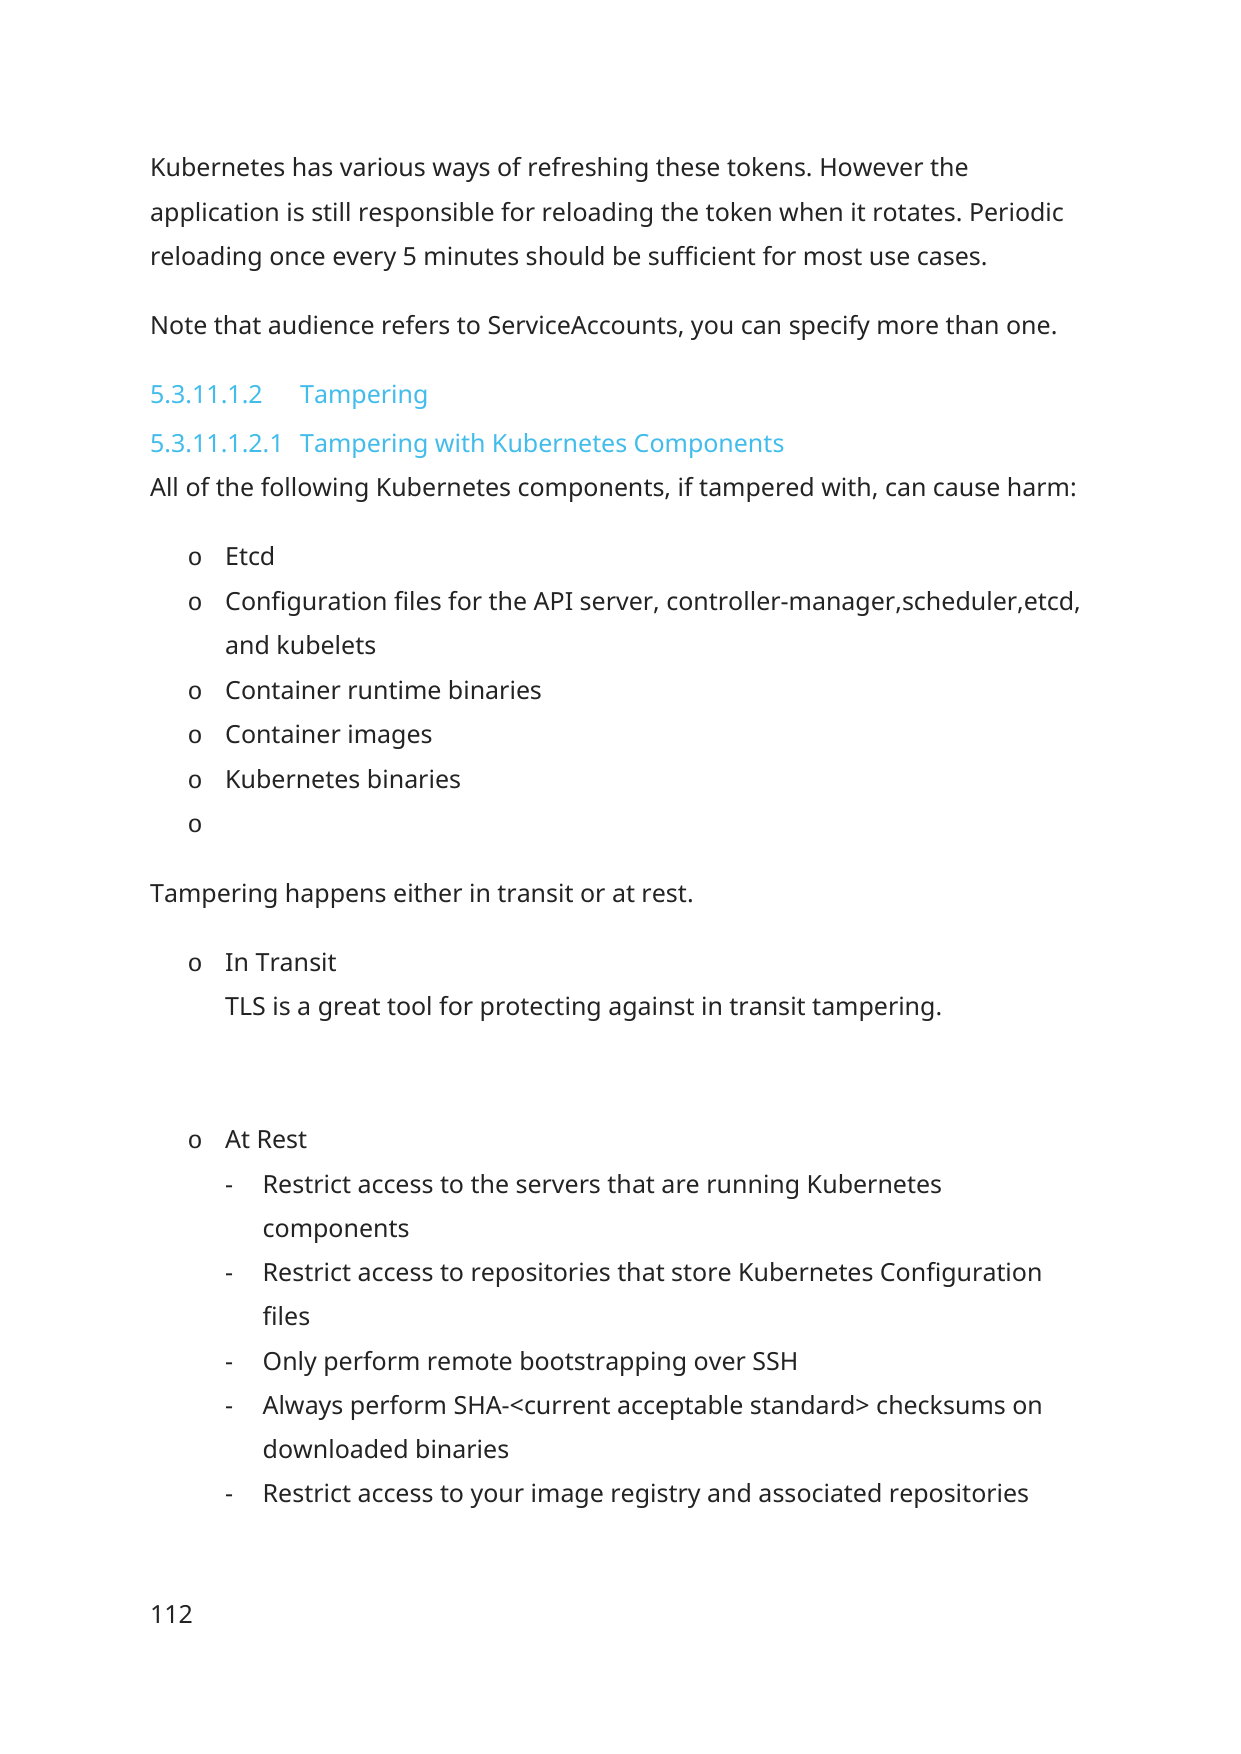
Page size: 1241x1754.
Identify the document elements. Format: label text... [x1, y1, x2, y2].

list Restrict access to your image registry and associated repositories [225, 1476, 1090, 1510]
list Restrict access to repositories that store Kubernetes Configuration files [225, 1255, 1090, 1333]
list TLS is a great tool for protecting against in transit tampering. [225, 989, 1090, 1023]
list Kubernetes binaries [187, 761, 1090, 796]
subtitle Tampering with Kubernetes Components [150, 426, 1090, 459]
text Note that audience refers to ServiceAccounts, you can specify more than one. [150, 308, 1090, 342]
list Always perform SHA-<current acceptable standard> checksums on downloaded binaries [225, 1388, 1090, 1466]
list Etcd [187, 539, 1090, 573]
list In Transit [187, 944, 1090, 979]
list Container images [187, 717, 1090, 751]
list At Rest [187, 1122, 1090, 1156]
text All of the following Kubernetes components, if tampered with, can cause harm: [150, 470, 1090, 504]
text Tampering happens either in transit or at rest. [150, 875, 1090, 909]
list Restrict access to the servers that are running Kubernetes components [225, 1166, 1090, 1244]
list Container runtime binaries [187, 672, 1090, 707]
list Only perform remote bootstrapping over SSH [225, 1343, 1090, 1377]
list Configuration files for the API server, controller-manager,scheduler,etcd, and kubelets [187, 583, 1090, 662]
subtitle Tampering [150, 377, 1090, 411]
text Kubernetes has various ways of refreshing these tokens. However the application is still responsible for reloading the token when it rotates. Periodic reloading once every 5 minutes should be sufficient for most use cases. [150, 150, 1090, 273]
